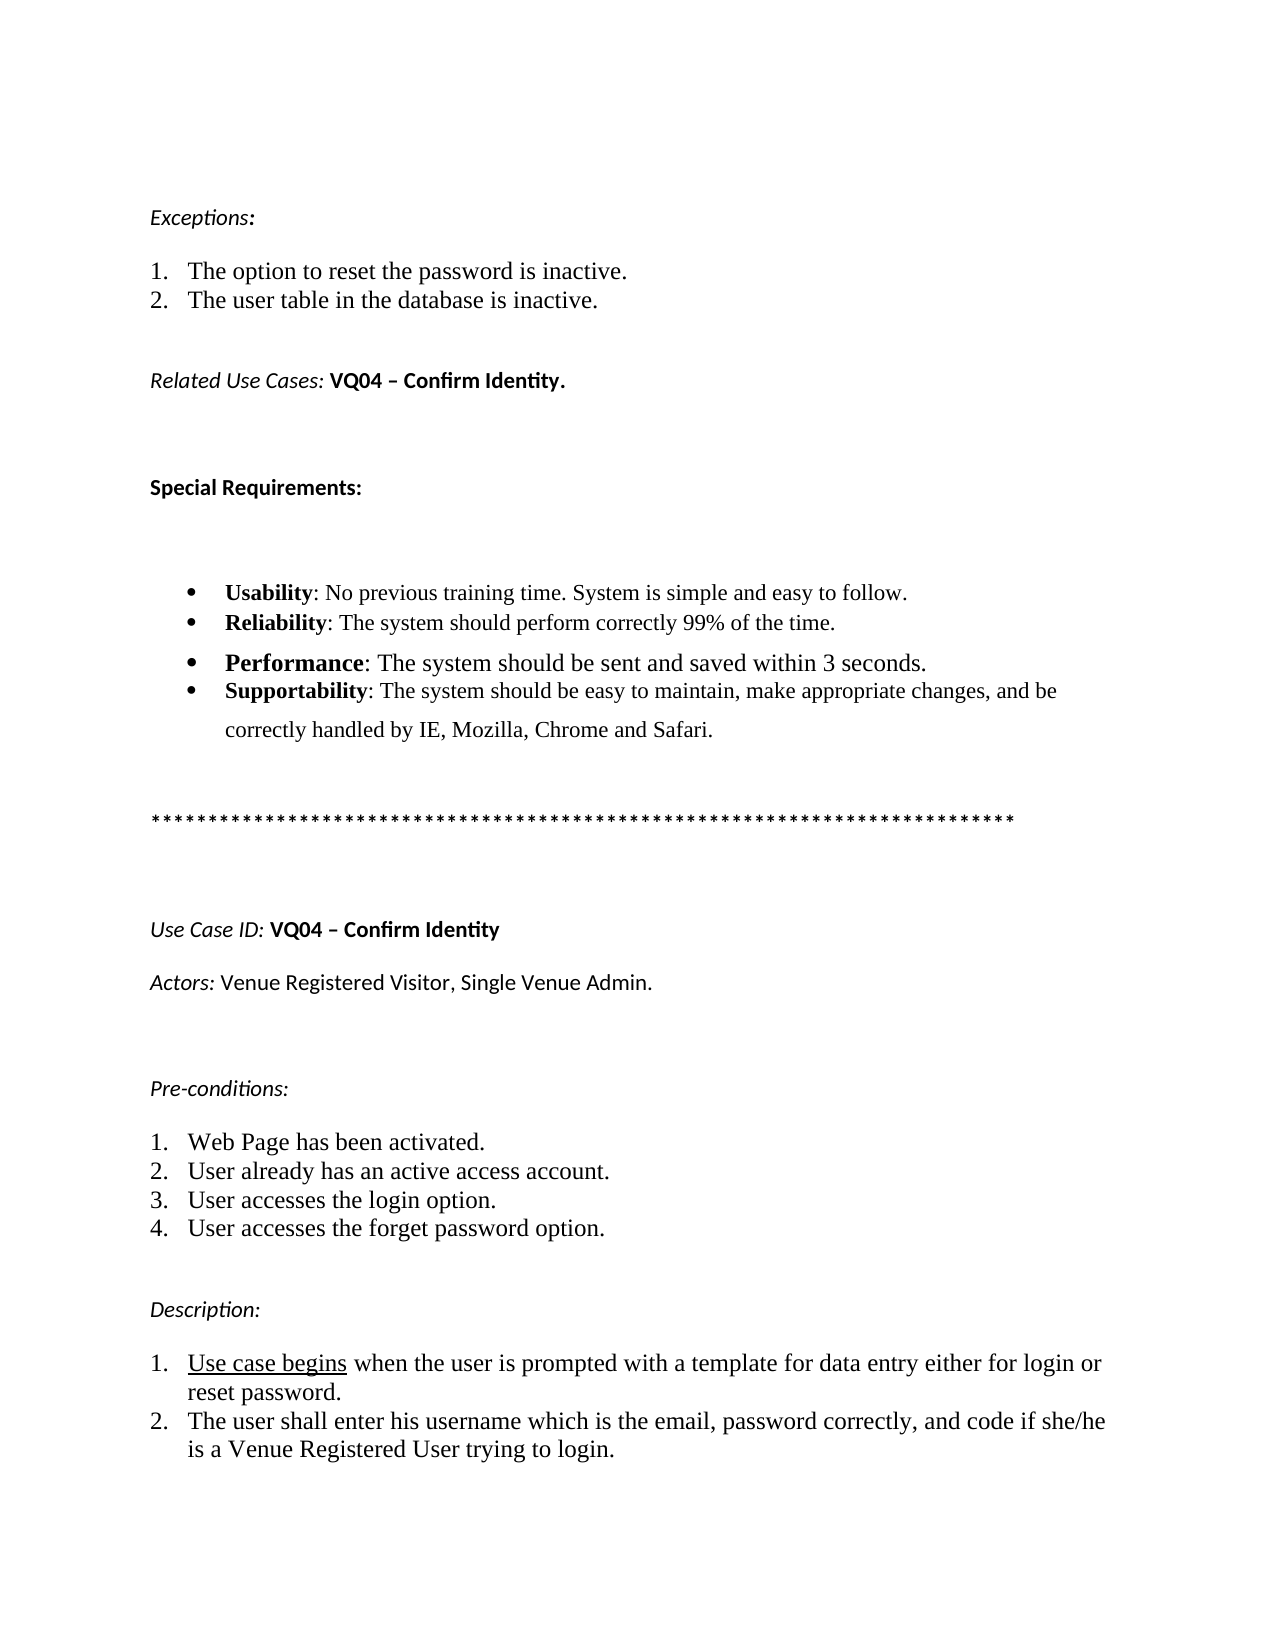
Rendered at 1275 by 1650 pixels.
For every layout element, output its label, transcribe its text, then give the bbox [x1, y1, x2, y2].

text Related Use Cases: VQ04 – Confirm Identity. [150, 367, 1125, 394]
list Web Page has been activated. [150, 1127, 1125, 1156]
list Performance: The system should be sent and saved within 3 seconds. [187, 648, 1125, 677]
list User accesses the login option. [150, 1185, 1125, 1213]
list The user shall enter his username which is the email, password correctly, and code if she/he is a Venue Registered User trying to login. [150, 1406, 1125, 1463]
list The user table in the database is inactive. [150, 285, 1125, 313]
text **************************************************************************** [150, 809, 1125, 837]
text Use Case ID: VQ04 – Confirm Identity [150, 915, 1125, 943]
text Pre-conditions: [150, 1074, 1125, 1102]
list Usability: No previous training time. System is simple and easy to follow. [187, 579, 1125, 605]
list Reliability: The system should perform correctly 99% of the time. [187, 609, 1125, 635]
list Supportability: The system should be easy to maintain, make appropriate changes, and be correctly handled by IE, Mozilla, Chrome and Safari. [187, 677, 1125, 743]
list User accesses the forget password option. [150, 1213, 1125, 1242]
text Description: [150, 1295, 1125, 1323]
list Use case begins when the user is prompted with a template for data entry either for login or reset password. [150, 1348, 1125, 1406]
text Exceptions: [150, 203, 1125, 231]
text Actors: Venue Registered Visitor, Single Venue Admin. [150, 968, 1125, 996]
list User already has an active access account. [150, 1156, 1125, 1185]
list The option to reset the password is inactive. [150, 256, 1125, 285]
text Special Requirements: [150, 473, 1125, 501]
